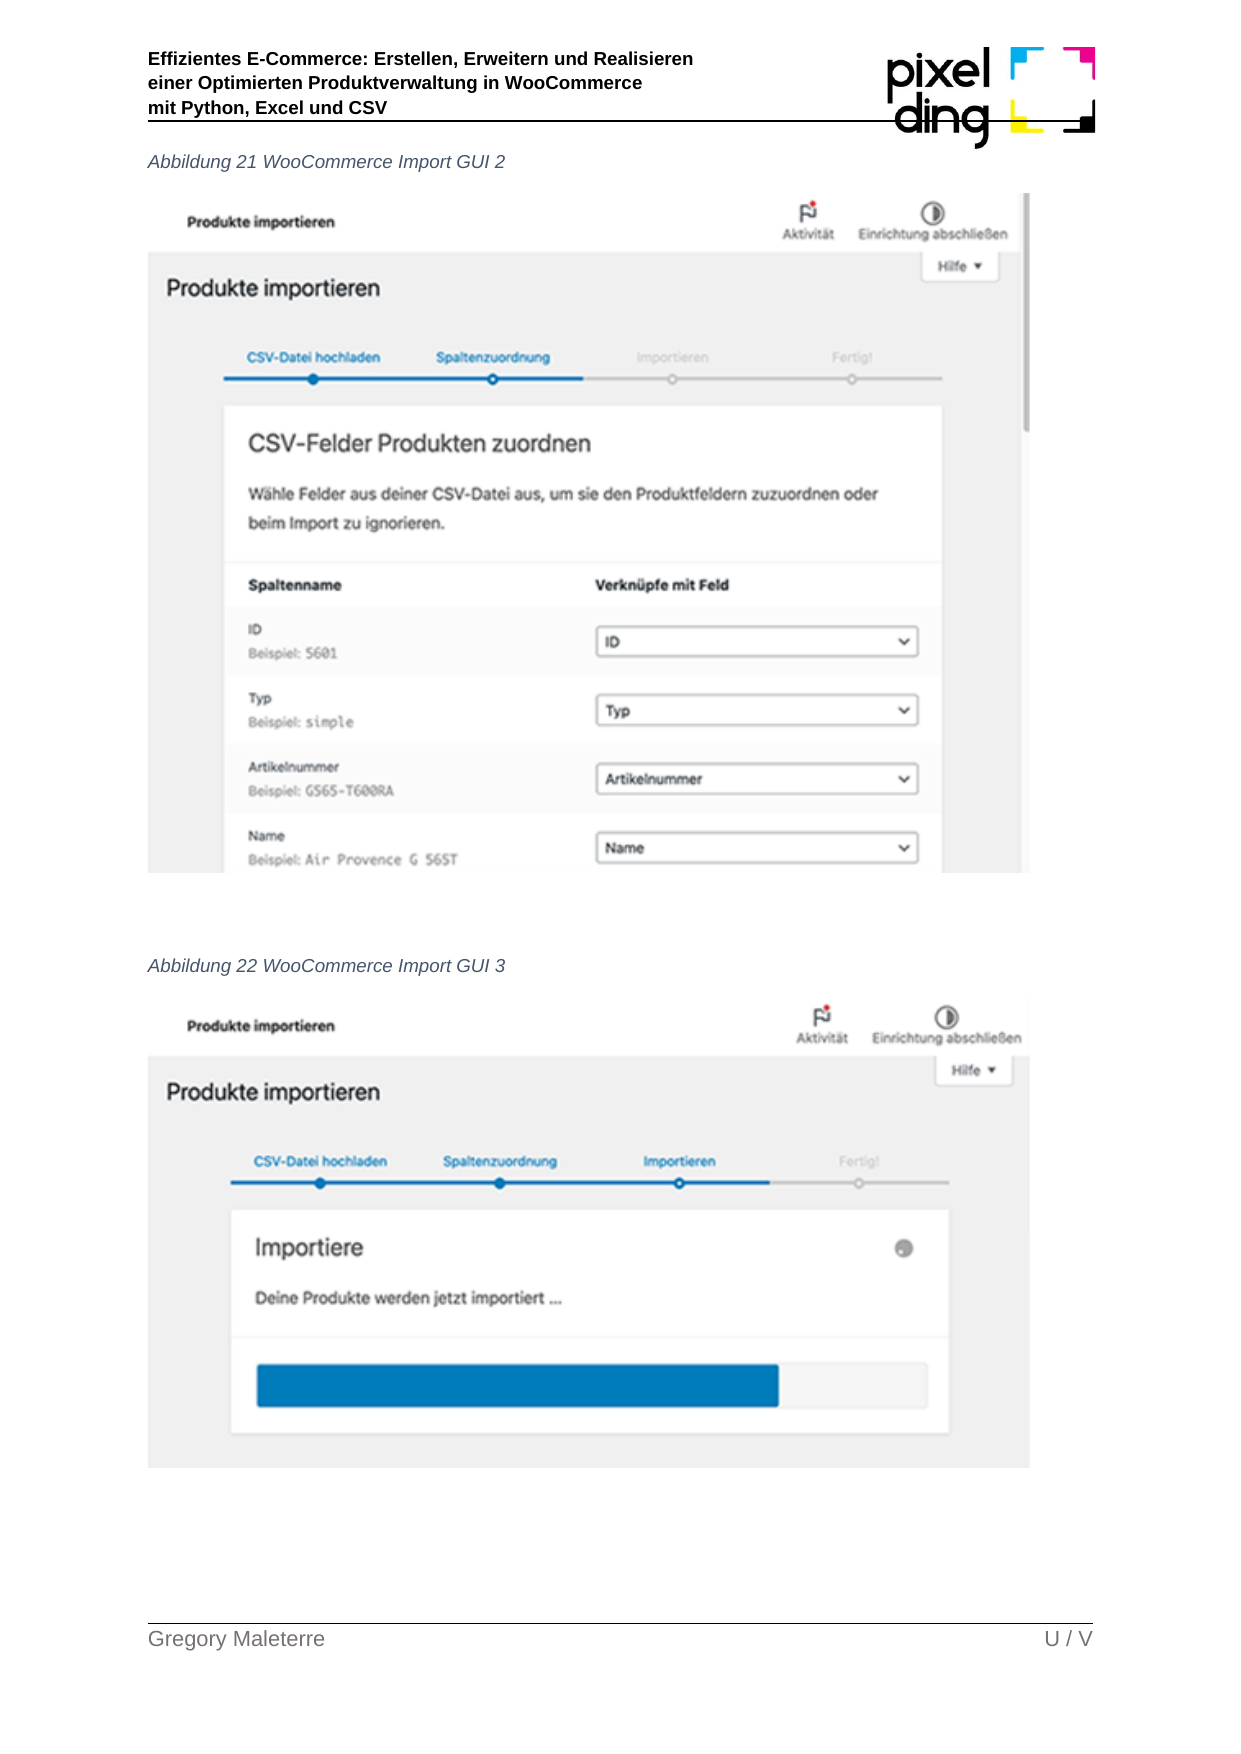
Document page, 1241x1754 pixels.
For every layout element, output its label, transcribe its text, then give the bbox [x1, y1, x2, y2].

picture [147, 193, 1030, 873]
picture [147, 997, 1030, 1468]
text Abbildung 22 WooCommerce Import GUI 3 [148, 955, 1093, 977]
picture [887, 47, 1096, 149]
text Abbildung 21 WooCommerce Import GUI 2 [148, 151, 1093, 172]
